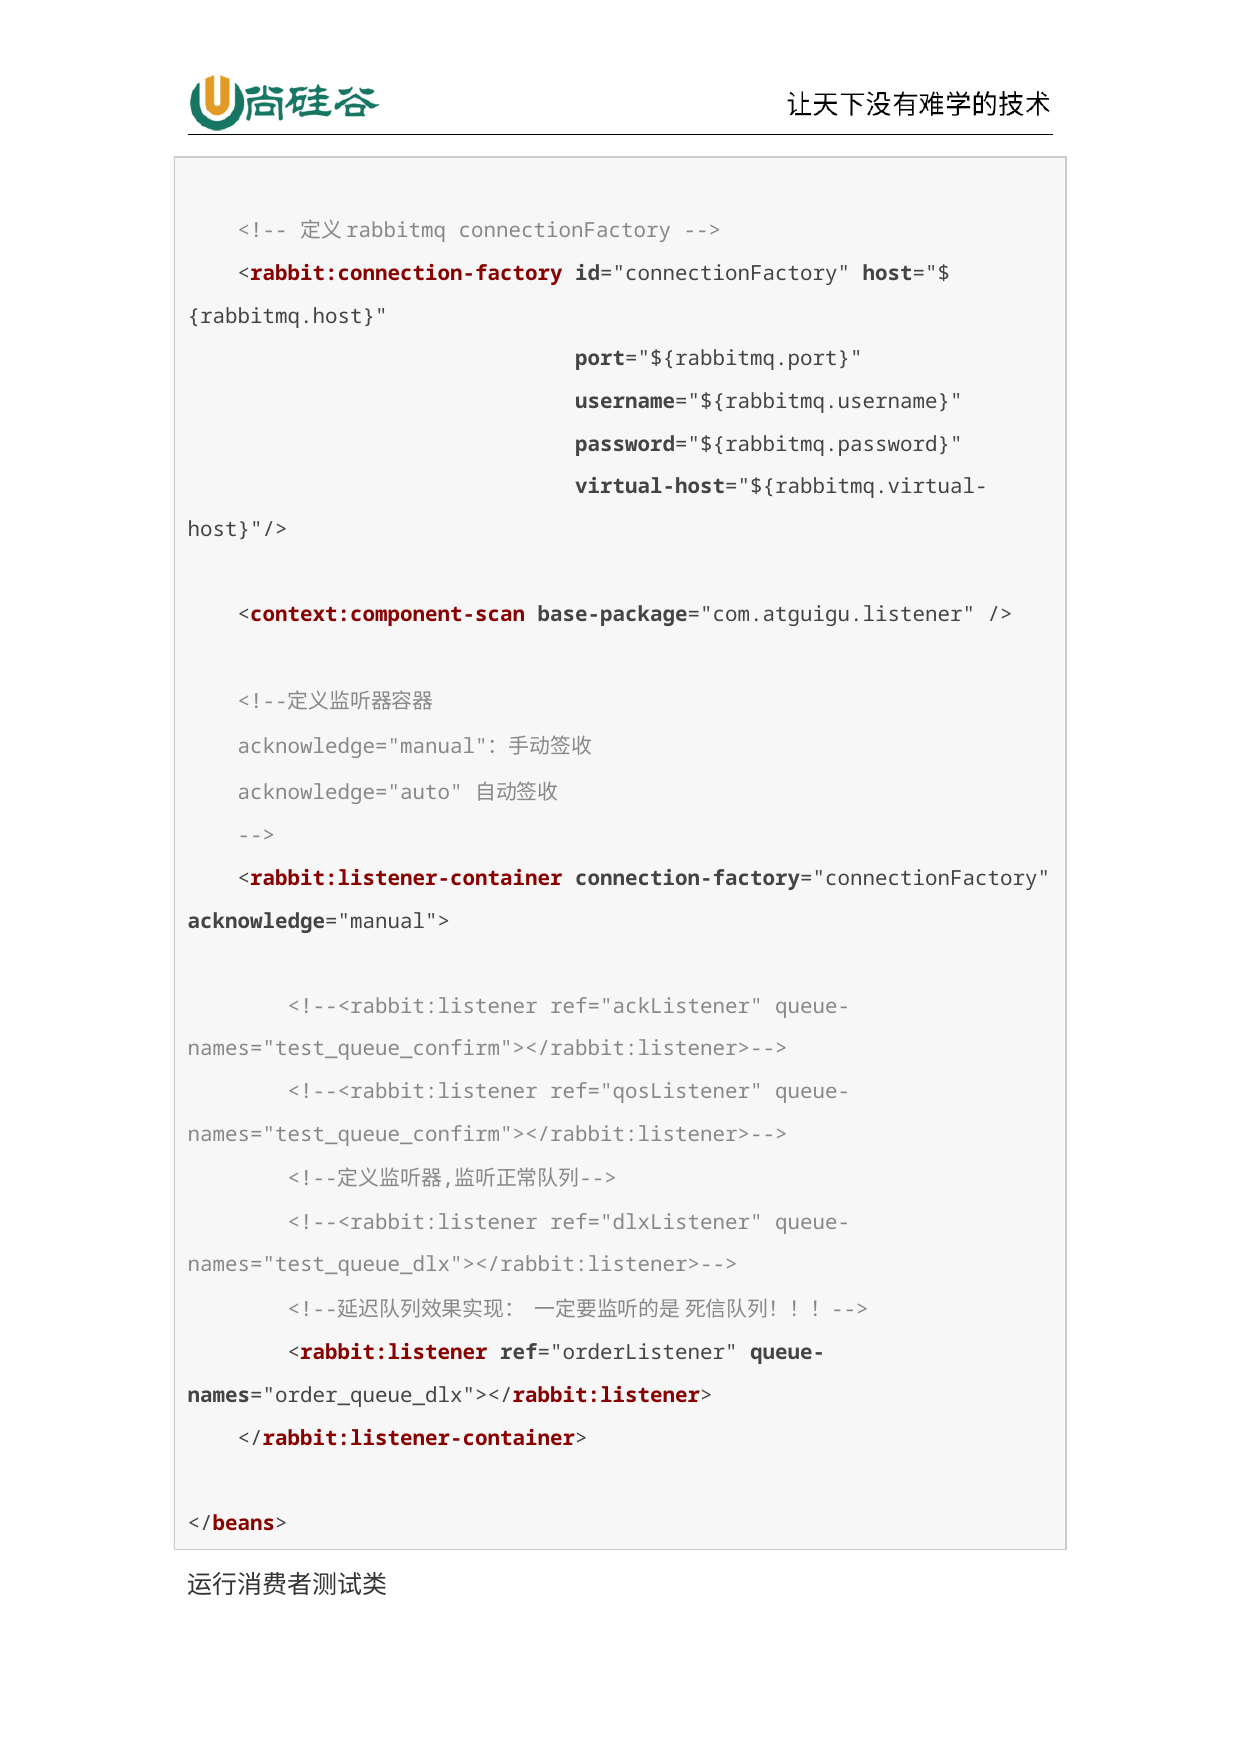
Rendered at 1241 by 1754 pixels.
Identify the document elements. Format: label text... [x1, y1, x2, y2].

text <!--延迟队列效果实现： 一定要监听的是 死信队列！！！--> [175, 1278, 1065, 1322]
text <!--定义监听器,监听正常队列--> [175, 1147, 1065, 1192]
text <!--<rabbit:listener ref="ackListener" queue-names="test_queue_confirm"></rabbit:listener>--> [175, 977, 1065, 1062]
text <rabbit:listener-container connection-factory="connectionFactory" acknowledge="manual"> [175, 849, 1065, 934]
text <context:component-scan base-package="com.atguigu.listener" /> [175, 585, 1065, 627]
text password="${rabbitmq.password}" [175, 414, 1065, 457]
text virtual-host="${rabbitmq.virtual-host}"/> [175, 457, 1065, 542]
text </rabbit:listener-container> [175, 1408, 1065, 1451]
text </beans> [175, 1494, 1065, 1549]
picture [187, 73, 1053, 132]
text <!-- 定义rabbitmq connectionFactory --> [175, 199, 1065, 243]
text 运行消费者测试类 [187, 1564, 1053, 1601]
text <!--<rabbit:listener ref="dlxListener" queue-names="test_queue_dlx"></rabbit:listener>--> [175, 1193, 1065, 1278]
text acknowledge="auto" 自动签收 [175, 761, 1065, 805]
text port="${rabbitmq.port}" [175, 329, 1065, 372]
text --> [175, 806, 1065, 849]
text <!--<rabbit:listener ref="qosListener" queue-names="test_queue_confirm"></rabbit:listener>--> [175, 1062, 1065, 1147]
text <rabbit:listener ref="orderListener" queue-names="order_queue_dlx"></rabbit:listener> [175, 1323, 1065, 1408]
text acknowledge="manual"：手动签收 [175, 716, 1065, 760]
text <!--定义监听器容器 [175, 670, 1065, 714]
text <rabbit:connection-factory id="connectionFactory" host="${rabbitmq.host}" [175, 244, 1065, 329]
text username="${rabbitmq.username}" [175, 372, 1065, 414]
